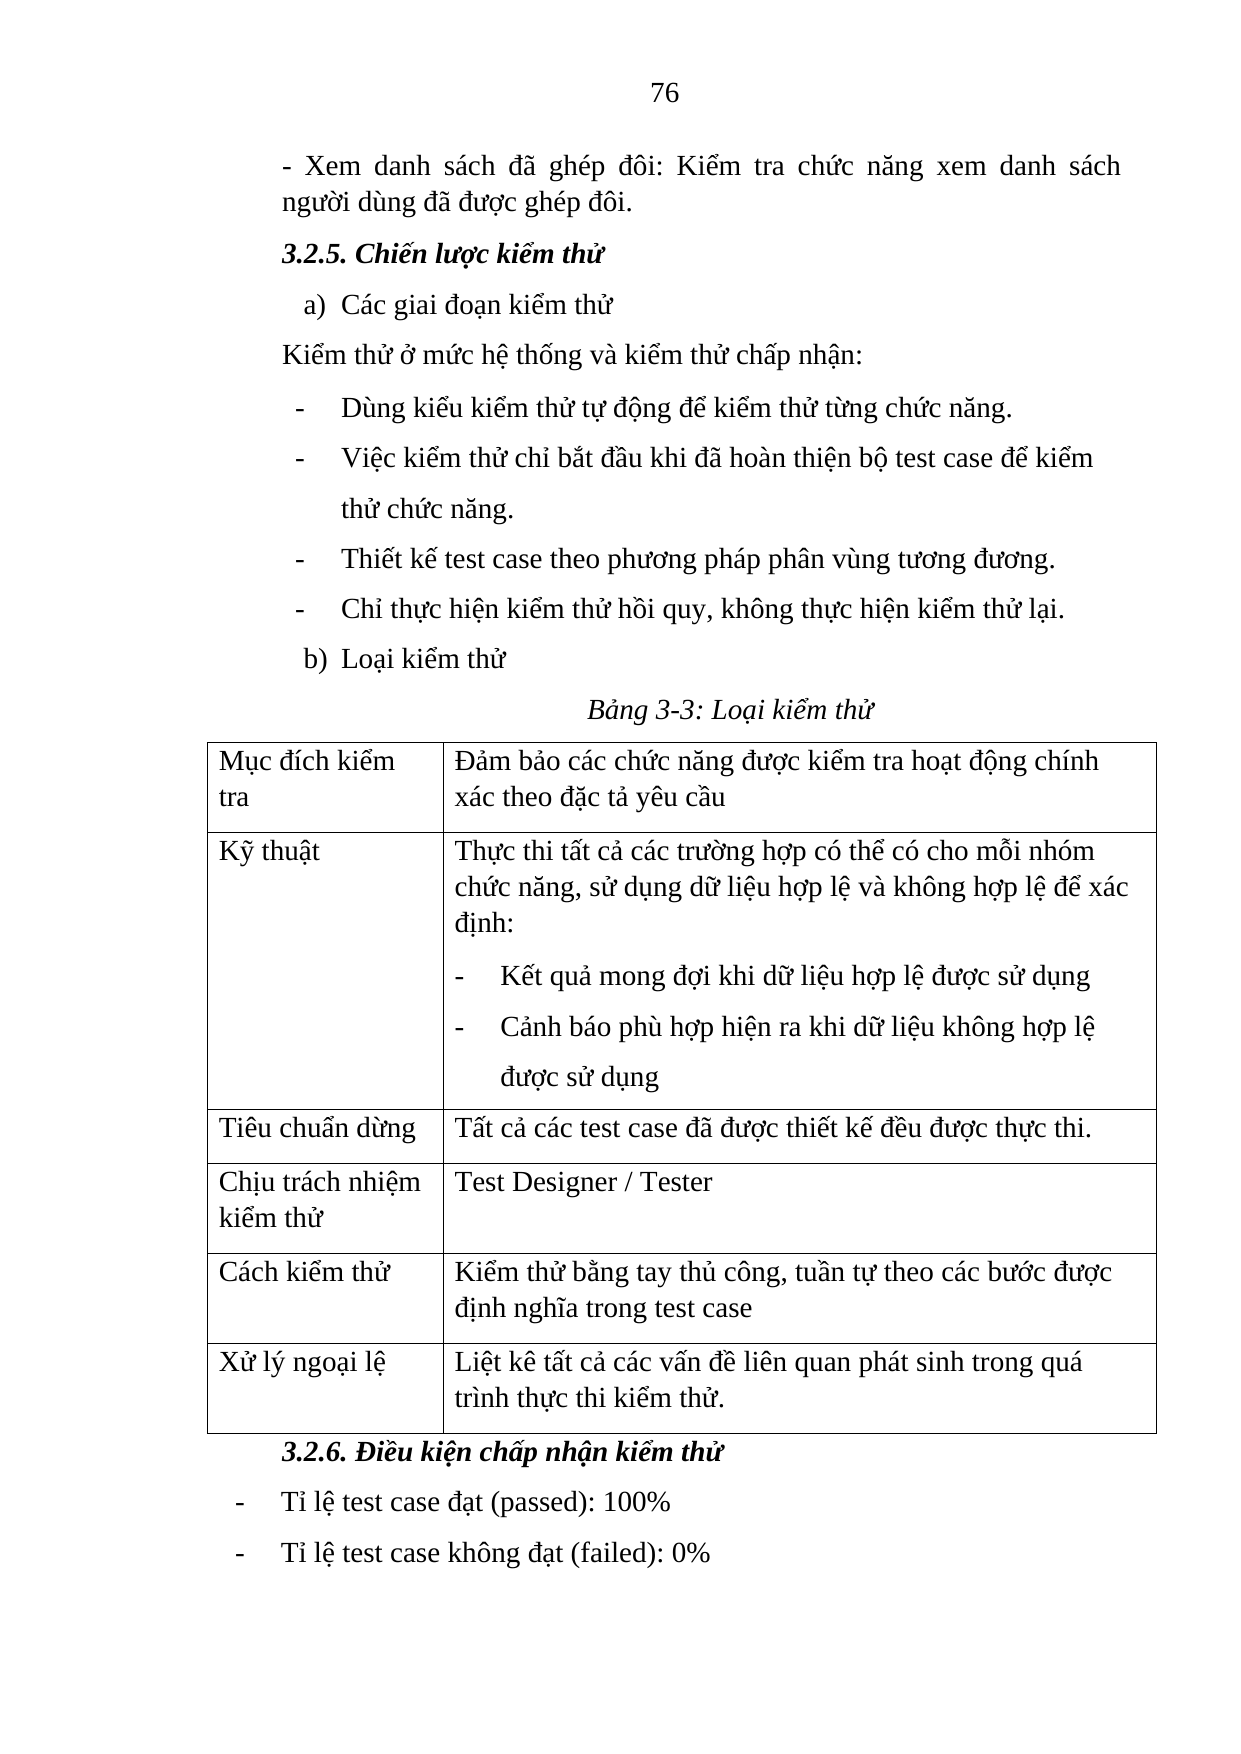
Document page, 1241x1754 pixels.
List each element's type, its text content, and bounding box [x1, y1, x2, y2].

list Thiết kế test case theo phương pháp phân vùng tương đương. [295, 541, 1122, 574]
text Chiến lược kiểm thử [282, 237, 1122, 270]
list Dùng kiểu kiểm thử tự động để kiểm thử từng chức năng. [295, 390, 1122, 424]
table_cell Kỹ thuật [208, 833, 443, 1109]
table_header Mục đích kiểm tra [208, 743, 443, 832]
table_cell Tiêu chuẩn dừng [208, 1110, 443, 1163]
list Loại kiểm thử [303, 642, 1122, 675]
table_cell Liệt kê tất cả các vấn đề liên quan phát sinh trong quá trình thực thi kiểm thử. [444, 1344, 1156, 1433]
table_cell Test Designer / Tester [444, 1164, 1156, 1253]
list Tỉ lệ test case đạt (passed): 100% [235, 1484, 1122, 1518]
table_cell Thực thi tất cả các trường hợp có thể có cho mỗi nhóm chức năng, sử dụng dữ liệu hợp lệ và không hợp lệ để xác định: Kết quả mong đợi khi dữ liệu hợp lệ được sử dụng Cảnh báo phù hợp hiện ra khi dữ liệu không hợp lệ được sử dụng [444, 833, 1156, 1109]
table_header Đảm bảo các chức năng được kiểm tra hoạt động chính xác theo đặc tả yêu cầu [444, 743, 1156, 832]
table_cell Tất cả các test case đã được thiết kế đều được thực thi. [444, 1110, 1156, 1163]
text - Xem danh sách đã ghép đôi: Kiểm tra chức năng xem danh sách người dùng đã được ghép đôi. [282, 148, 1122, 217]
list Chỉ thực hiện kiểm thử hồi quy, không thực hiện kiểm thử lại. [295, 591, 1122, 625]
table_cell Xử lý ngoại lệ [208, 1344, 443, 1433]
text Điều kiện chấp nhận kiểm thử [282, 1434, 1122, 1468]
list Việc kiểm thử chỉ bắt đầu khi đã hoàn thiện bộ test case để kiểm thử chức năng. [295, 440, 1122, 524]
table_cell Chịu trách nhiệm kiểm thử [208, 1164, 443, 1253]
text Bảng 3-3: Loại kiểm thử [341, 692, 1122, 726]
list Các giai đoạn kiểm thử [303, 287, 1122, 321]
table_cell Kiểm thử bằng tay thủ công, tuần tự theo các bước được định nghĩa trong test case [444, 1254, 1156, 1343]
text Kiểm thử ở mức hệ thống và kiểm thử chấp nhận: [282, 337, 1122, 371]
list Tỉ lệ test case không đạt (failed): 0% [235, 1535, 1122, 1568]
table_cell Cách kiểm thử [208, 1254, 443, 1343]
